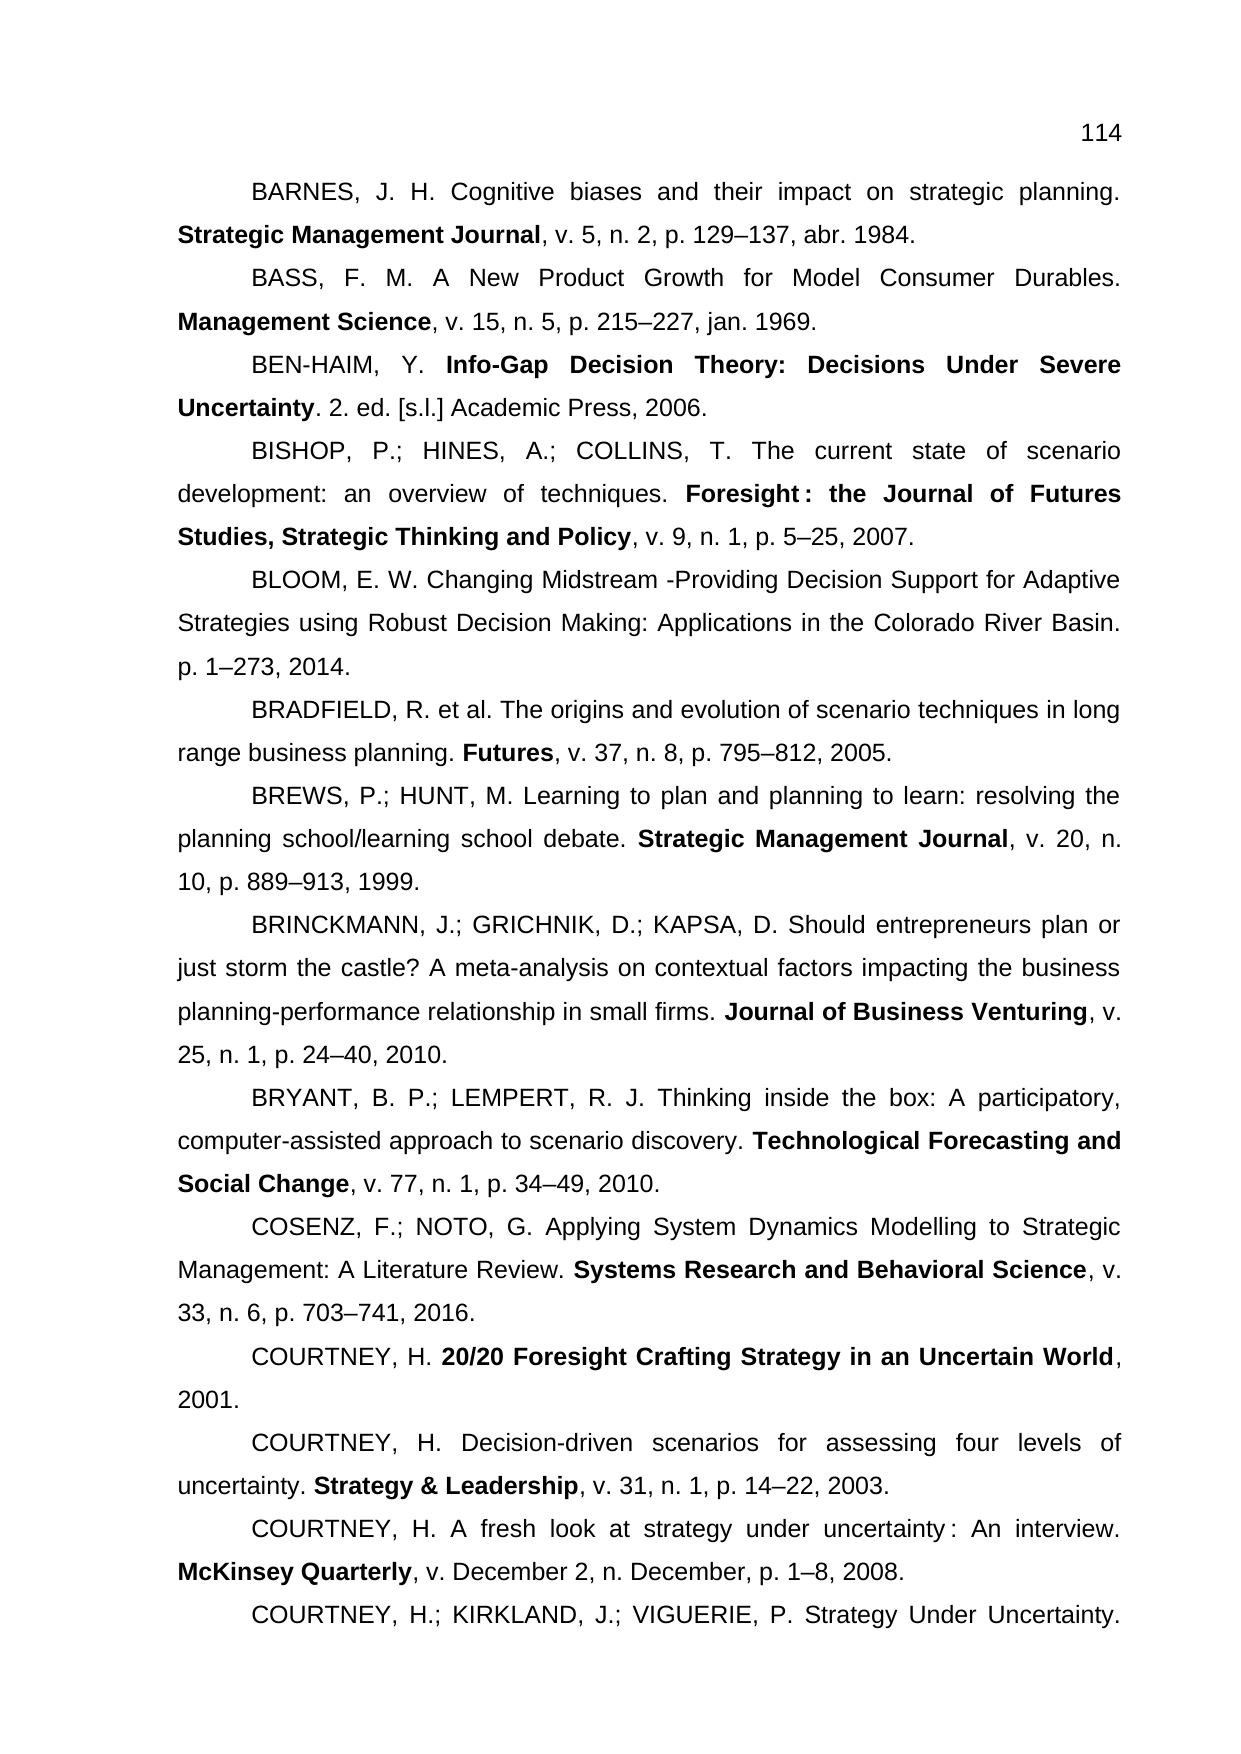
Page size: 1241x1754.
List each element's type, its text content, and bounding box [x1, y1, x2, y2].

text BLOOM, E. W. Changing Midstream -Providing Decision Support for Adaptive Strategies using Robust Decision Making: Applications in the Colorado River Basin. p. 1–273, 2014. [177, 565, 1122, 680]
text COURTNEY, H. 20/20 Foresight Crafting Strategy in an Uncertain World, 2001. [177, 1342, 1122, 1413]
text COSENZ, F.; NOTO, G. Applying System Dynamics Modelling to Strategic Management: A Literature Review. Systems Research and Behavioral Science, v. 33, n. 6, p. 703–741, 2016. [177, 1212, 1122, 1327]
text BREWS, P.; HUNT, M. Learning to plan and planning to learn: resolving the planning school/learning school debate. Strategic Management Journal, v. 20, n. 10, p. 889–913, 1999. [177, 781, 1122, 896]
text BRADFIELD, R. et al. The origins and evolution of scenario techniques in long range business planning. Futures, v. 37, n. 8, p. 795–812, 2005. [177, 695, 1122, 767]
text COURTNEY, H. A fresh look at strategy under uncertainty : An interview. McKinsey Quarterly, v. December 2, n. December, p. 1–8, 2008. [177, 1514, 1122, 1586]
text BISHOP, P.; HINES, A.; COLLINS, T. The current state of scenario development: an overview of techniques. Foresight : the Journal of Futures Studies, Strategic Thinking and Policy, v. 9, n. 1, p. 5–25, 2007. [177, 436, 1122, 551]
text BASS, F. M. A New Product Growth for Model Consumer Durables. Management Science, v. 15, n. 5, p. 215–227, jan. 1969. [177, 263, 1122, 335]
text BARNES, J. H. Cognitive biases and their impact on strategic planning. Strategic Management Journal, v. 5, n. 2, p. 129–137, abr. 1984. [177, 177, 1122, 249]
text BEN-HAIM, Y. Info-Gap Decision Theory: Decisions Under Severe Uncertainty. 2. ed. [s.l.] Academic Press, 2006. [177, 350, 1122, 422]
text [177, 1600, 1122, 1629]
text BRINCKMANN, J.; GRICHNIK, D.; KAPSA, D. Should entrepreneurs plan or just storm the castle? A meta-analysis on contextual factors impacting the business planning-performance relationship in small firms. Journal of Business Venturing, v. 25, n. 1, p. 24–40, 2010. [177, 910, 1122, 1068]
text COURTNEY, H. Decision-driven scenarios for assessing four levels of uncertainty. Strategy & Leadership, v. 31, n. 1, p. 14–22, 2003. [177, 1428, 1122, 1500]
text BRYANT, B. P.; LEMPERT, R. J. Thinking inside the box: A participatory, computer-assisted approach to scenario discovery. Technological Forecasting and Social Change, v. 77, n. 1, p. 34–49, 2010. [177, 1083, 1122, 1198]
